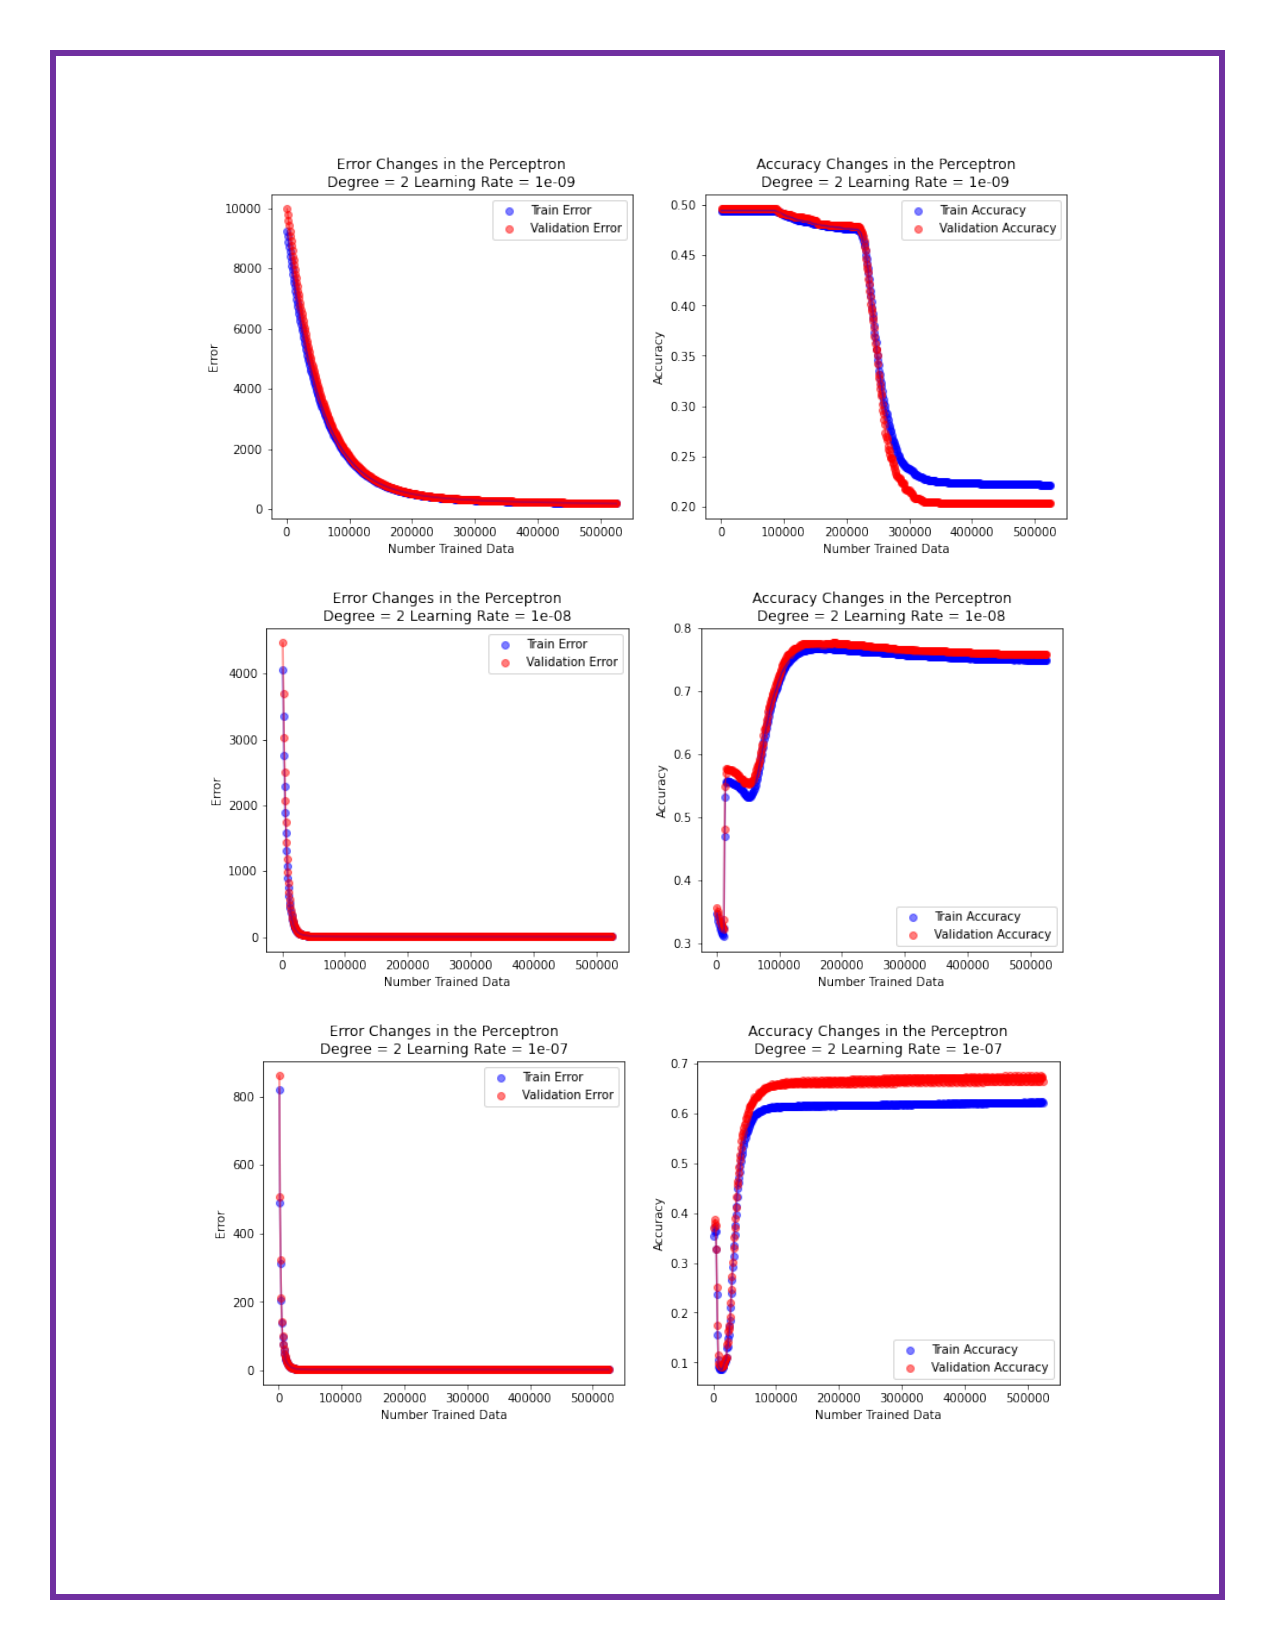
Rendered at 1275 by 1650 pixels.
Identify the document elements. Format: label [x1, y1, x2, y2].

picture [203, 583, 1071, 997]
picture [207, 1016, 1067, 1430]
picture [200, 150, 1075, 564]
